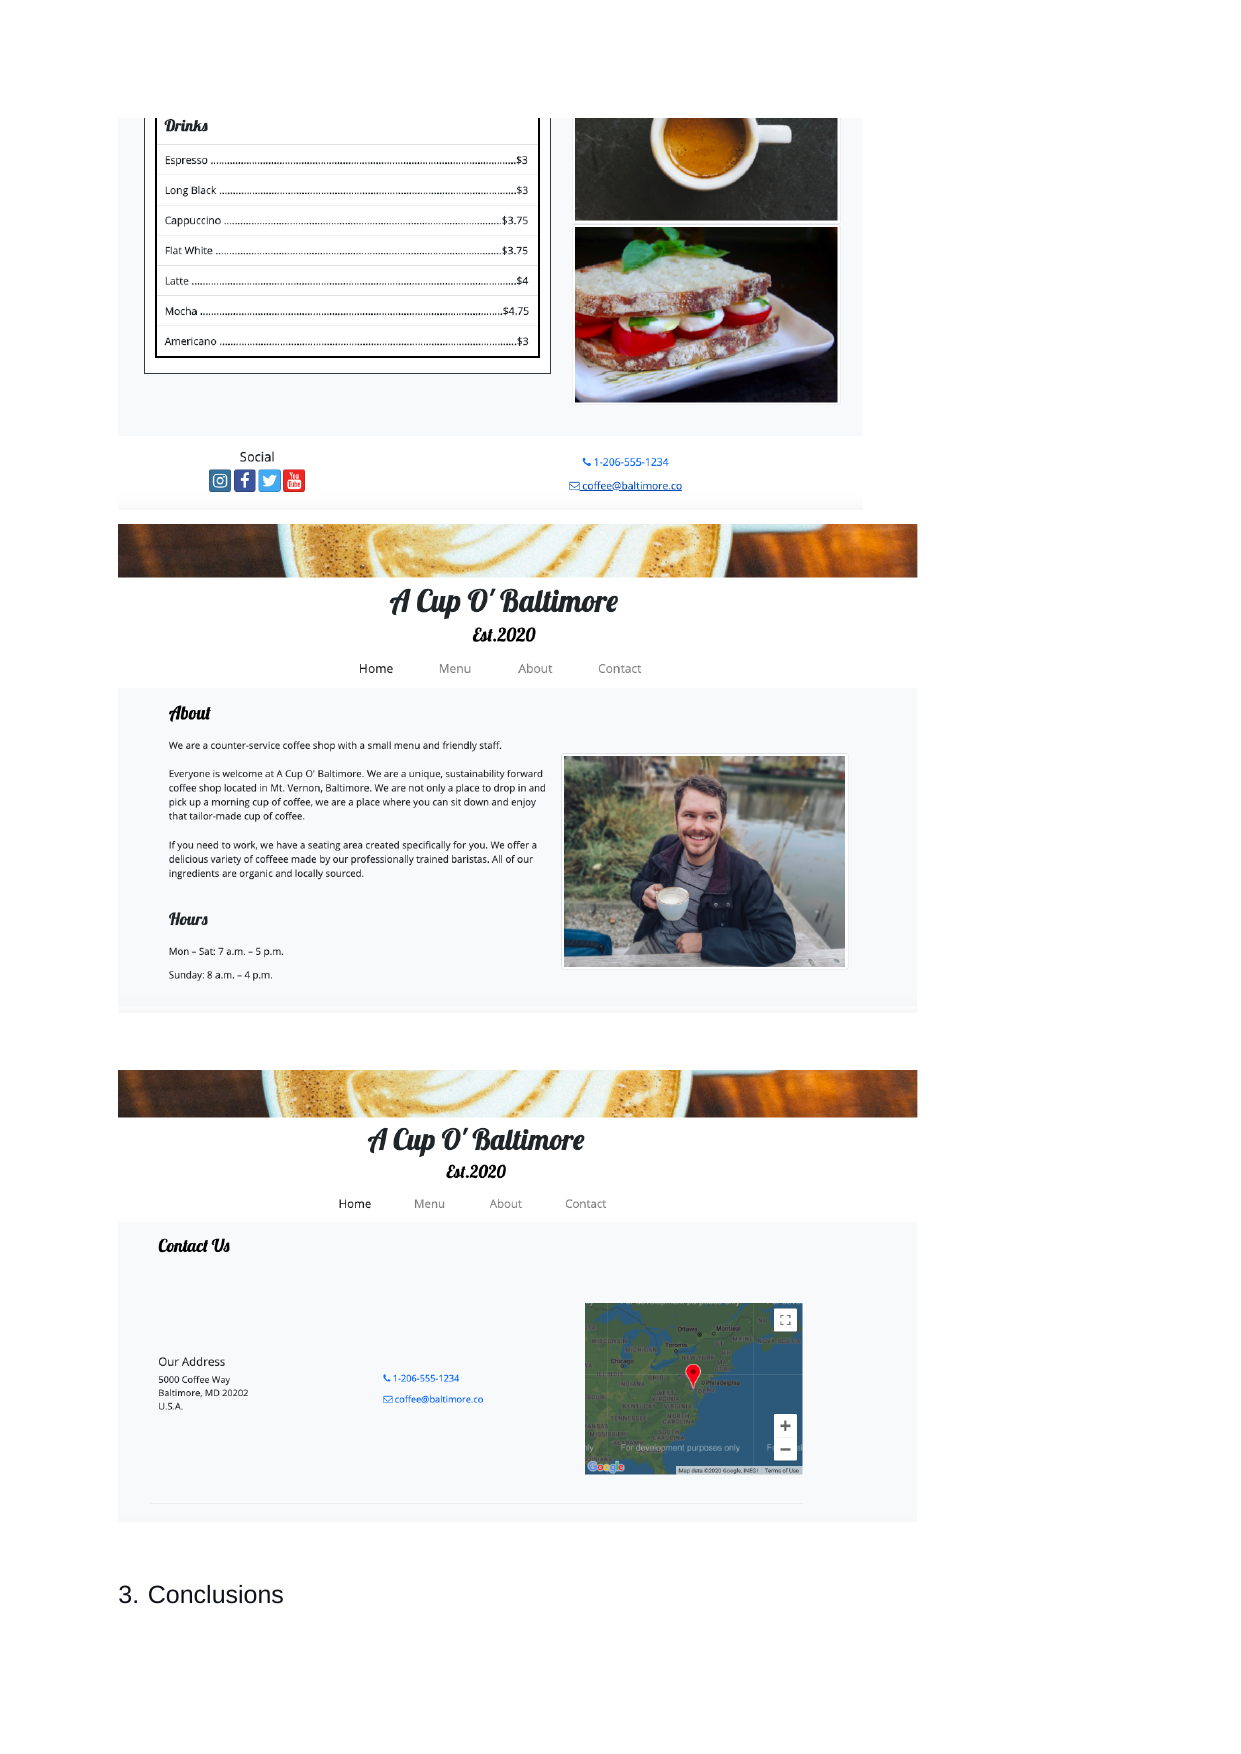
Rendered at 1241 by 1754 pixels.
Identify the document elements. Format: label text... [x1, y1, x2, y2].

picture [118, 1070, 918, 1522]
picture [118, 118, 863, 510]
list Conclusions [118, 1580, 1122, 1609]
picture [118, 524, 918, 1013]
